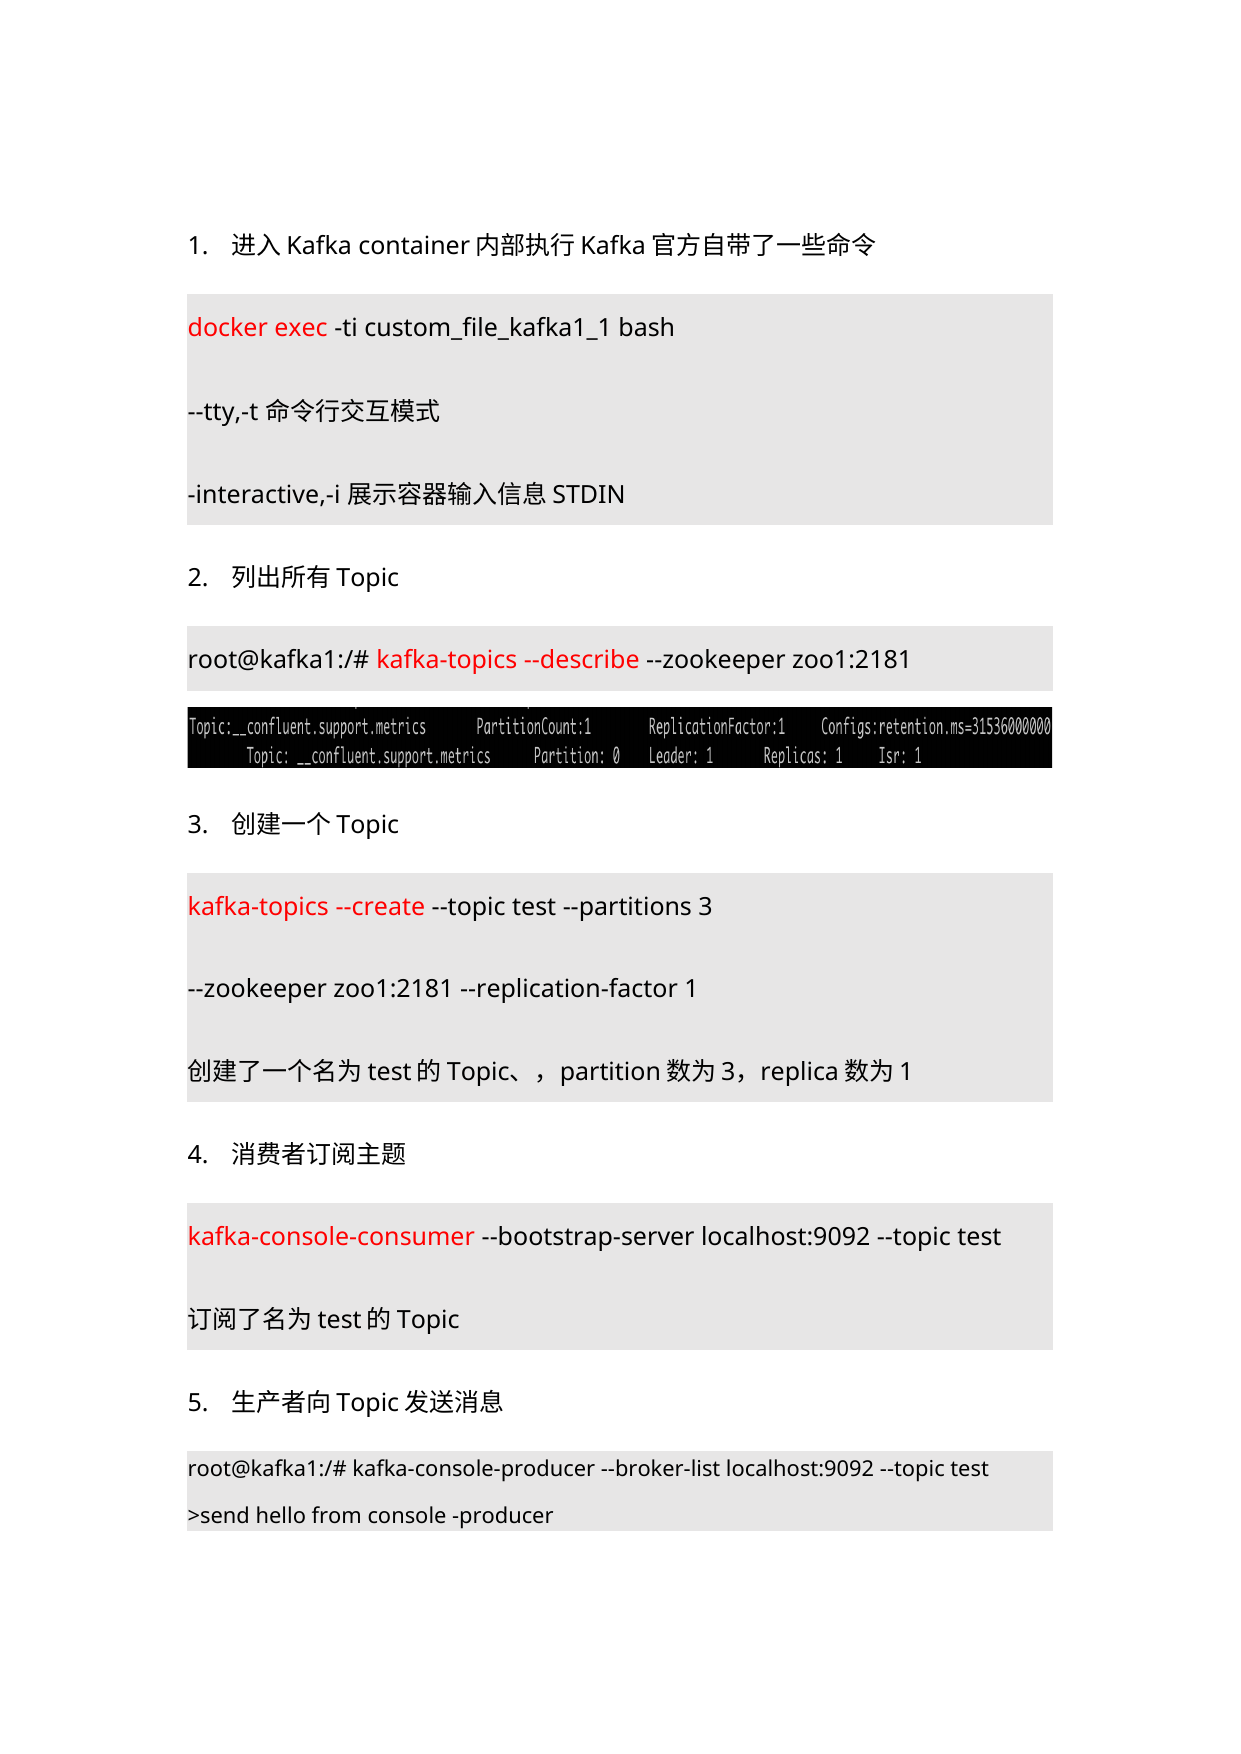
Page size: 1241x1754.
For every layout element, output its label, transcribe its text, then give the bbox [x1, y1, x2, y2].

list docker exec -ti custom_file_kafka1_1 bash [187, 294, 1053, 359]
text root@kafka1:/# kafka-console-producer --broker-list localhost:9092 --topic test [187, 1451, 1053, 1484]
list 进入Kafka container内部执行Kafka官方自带了一些命令 [187, 211, 1053, 276]
text 订阅了名为test的Topic [187, 1285, 1053, 1350]
list root@kafka1:/# kafka-topics --describe --zookeeper zoo1:2181 [187, 626, 1053, 691]
list --tty,-t 命令行交互模式 [187, 377, 1053, 442]
list kafka-topics --create --topic test --partitions 3 [187, 873, 1053, 938]
list 生产者向Topic发送消息 [187, 1368, 1053, 1433]
text >send hello from console -producer [187, 1499, 1053, 1531]
list 消费者订阅主题 [187, 1120, 1053, 1185]
list 创建一个Topic [187, 790, 1053, 855]
picture [187, 707, 1053, 768]
list -interactive,-i 展示容器输入信息STDIN [187, 460, 1053, 525]
list --zookeeper zoo1:2181 --replication-factor 1 [187, 955, 1053, 1020]
list 列出所有Topic [187, 543, 1053, 608]
list 创建了一个名为test的Topic、，partition数为3，replica数为1 [187, 1037, 1053, 1102]
text kafka-console-consumer --bootstrap-server localhost:9092 --topic test [187, 1203, 1053, 1268]
